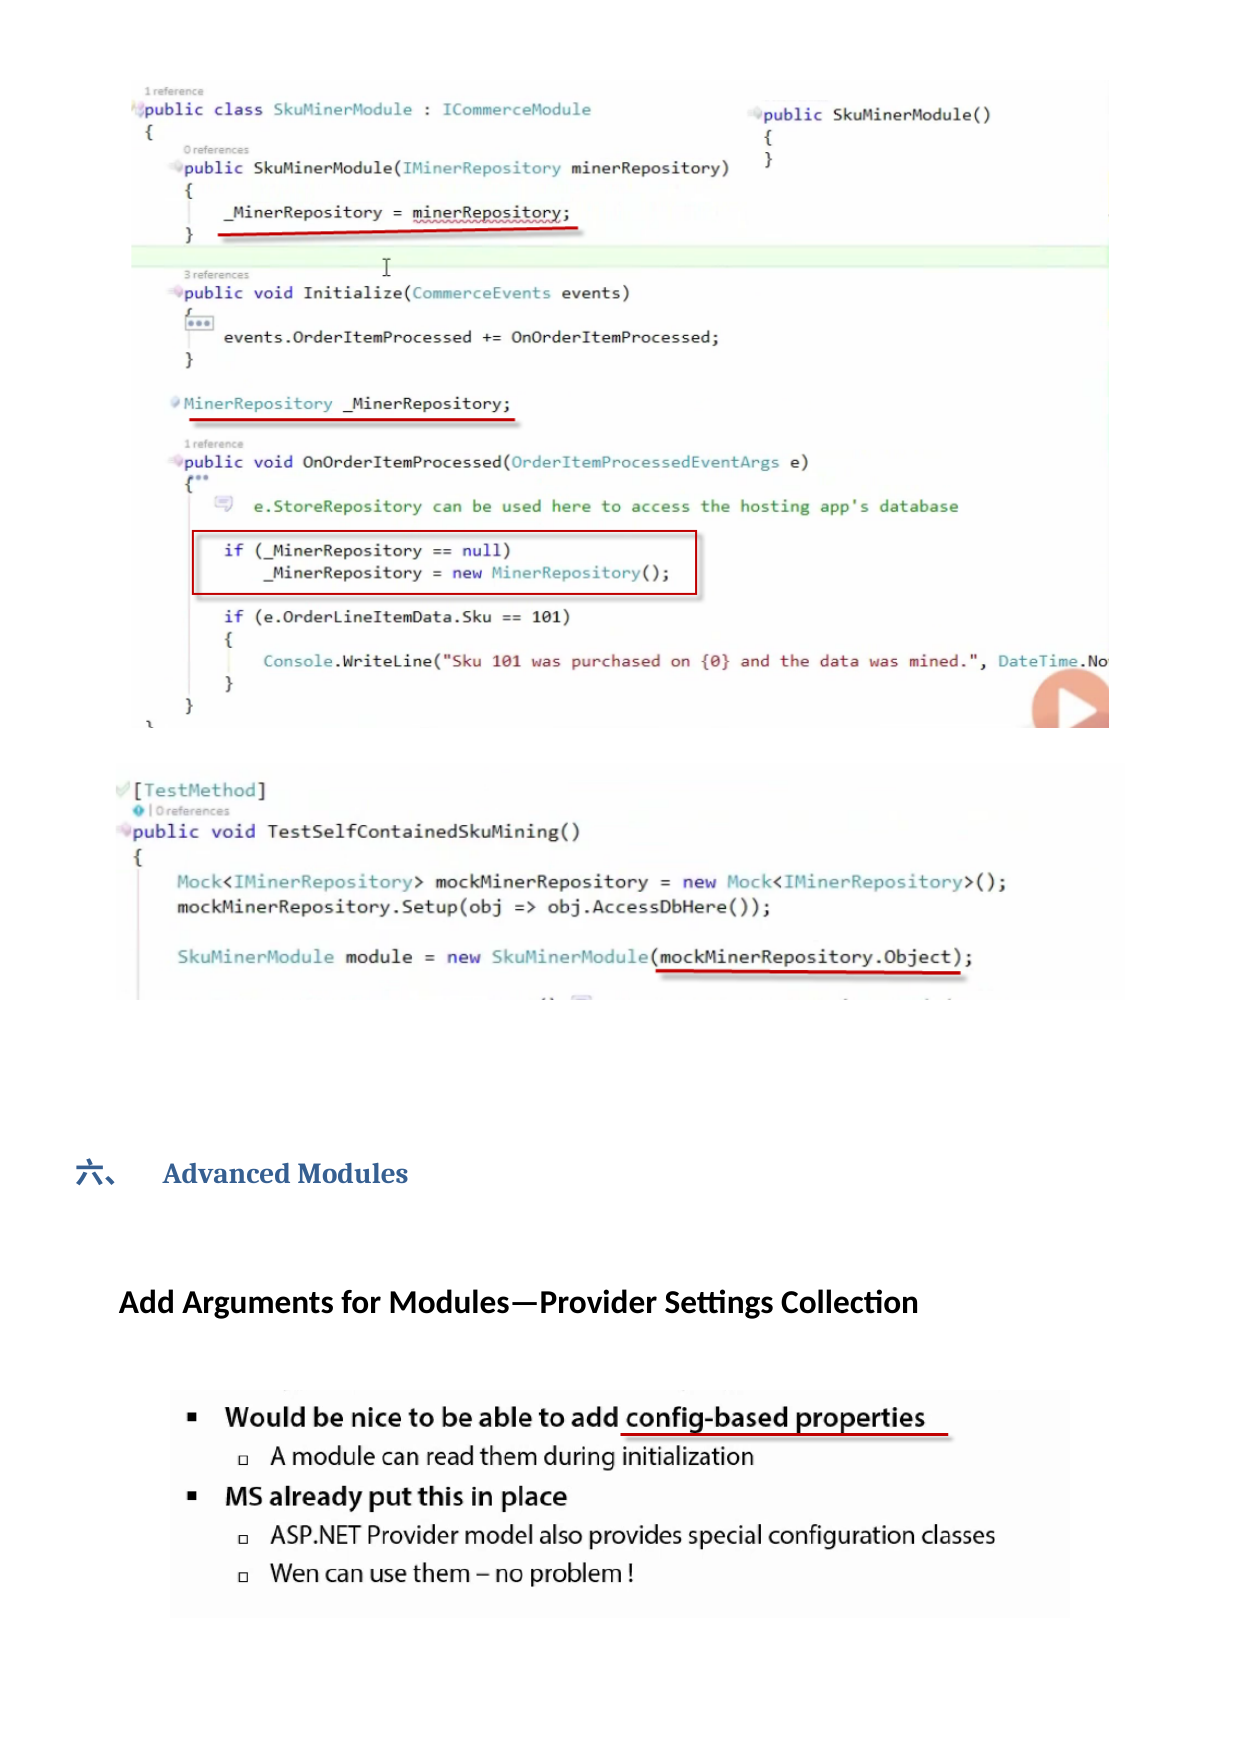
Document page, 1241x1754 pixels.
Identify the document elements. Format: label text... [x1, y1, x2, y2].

picture [170, 1390, 1071, 1618]
subtitle Advanced Modules [75, 1138, 1165, 1203]
picture [131, 80, 1109, 728]
subtitle Add Arguments for Modules—Provider Settings Collection [75, 1269, 1165, 1334]
picture [115, 763, 1125, 1000]
